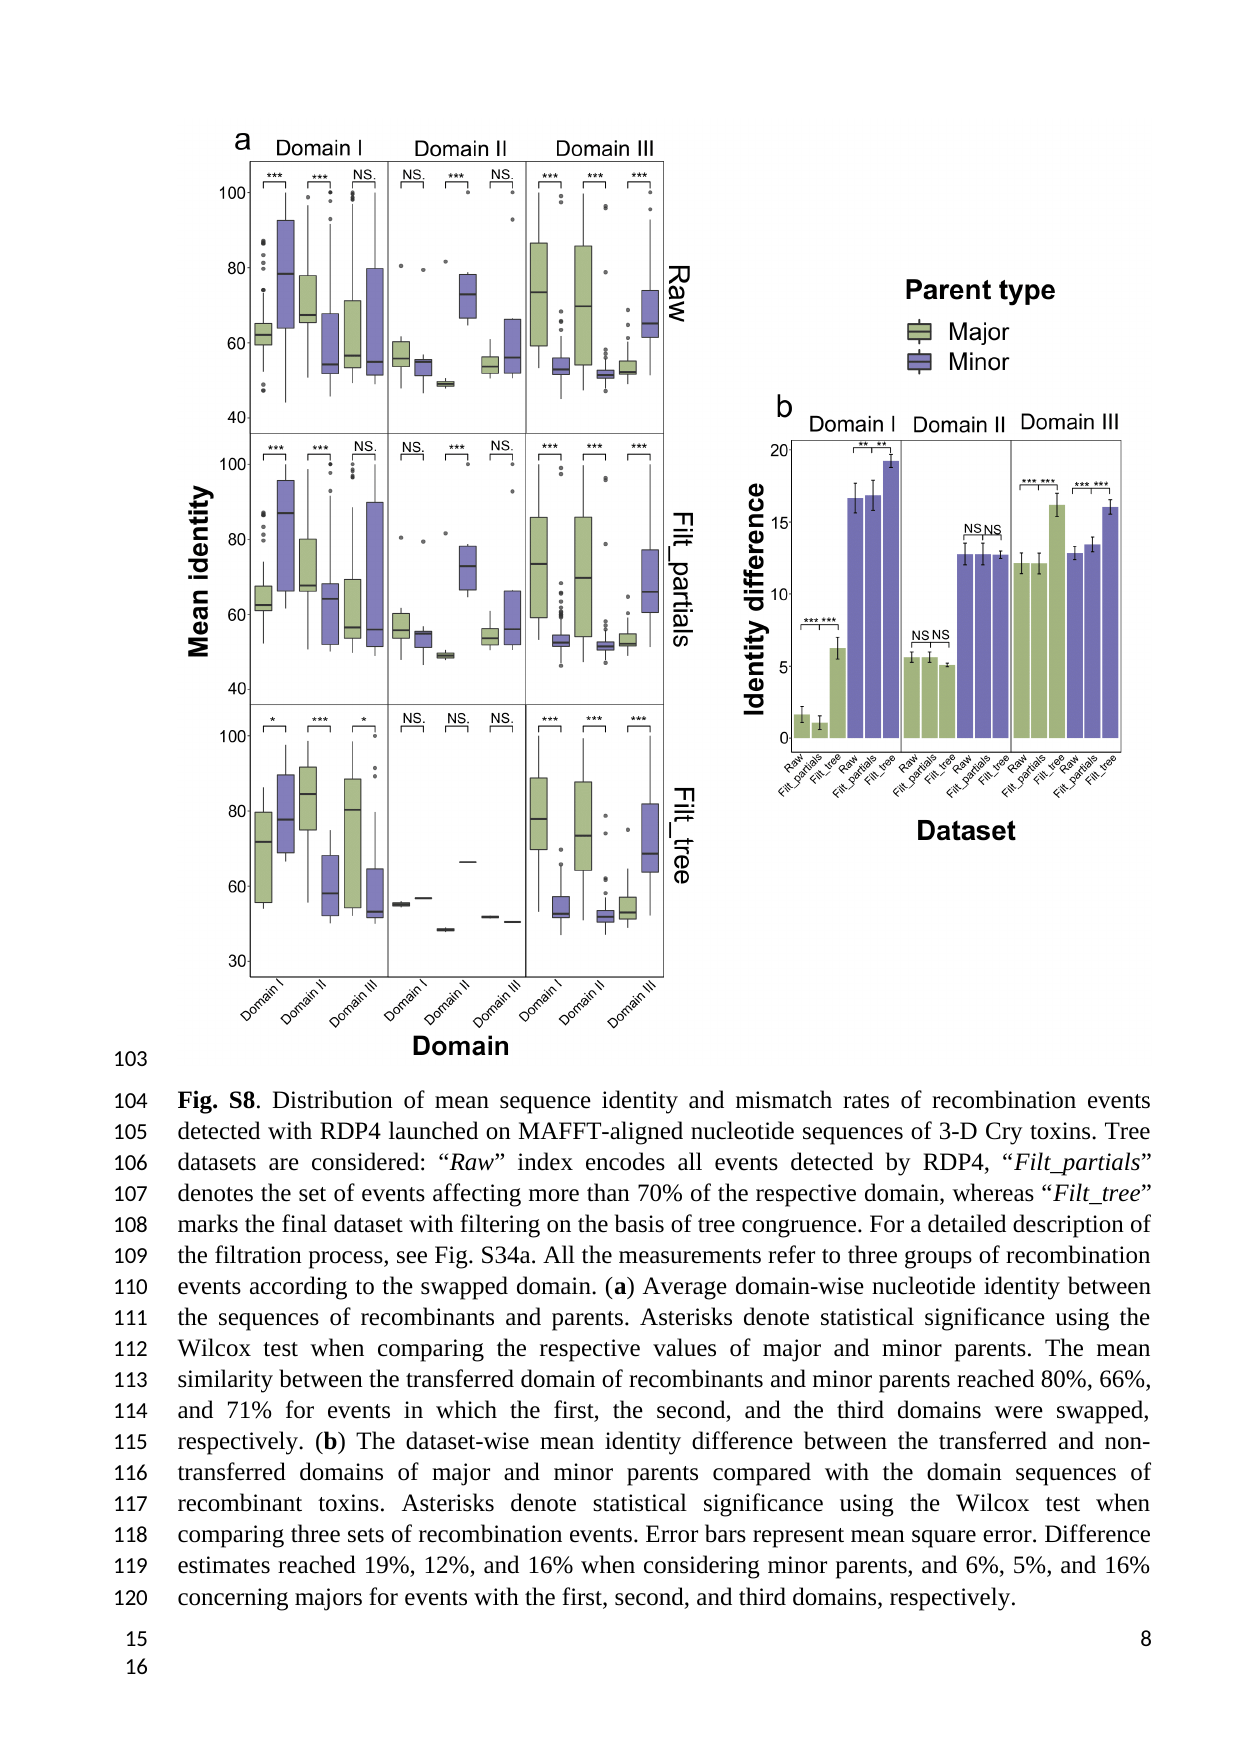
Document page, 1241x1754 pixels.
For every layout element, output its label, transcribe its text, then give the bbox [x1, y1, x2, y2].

text Fig. S8. Distribution of mean sequence identity and mismatch rates of recombination events detected with RDP4 launched on MAFFT-aligned nucleotide sequences of 3-D Cry toxins. Tree datasets are considered: “Raw” index encodes all events detected by RDP4, “Filt_partials” denotes the set of events affecting more than 70% of the respective domain, whereas “Filt_tree” marks the final dataset with filtering on the basis of tree congruence. For a detailed description of the filtration process, see Fig. S34a. All the measurements refer to three groups of recombination events according to the swapped domain. (a) Average domain-wise nucleotide identity between the sequences of recombinants and parents. Asterisks denote statistical significance using the Wilcox test when comparing the respective values of major and minor parents. The mean similarity between the transferred domain of recombinants and minor parents reached 80%, 66%, and 71% for events in which the first, the second, and the third domains were swapped, respectively. (b) The dataset-wise mean identity difference between the transferred and non-transferred domains of major and minor parents compared with the domain sequences of recombinant toxins. Asterisks denote statistical significance using the Wilcox test when comparing three sets of recombination events. Error bars represent mean square error. Difference estimates reached 19%, 12%, and 16% when considering minor parents, and 6%, 5%, and 16% concerning majors for events with the first, second, and third domains, respectively. [177, 1085, 1152, 1610]
picture [177, 118, 1152, 1066]
